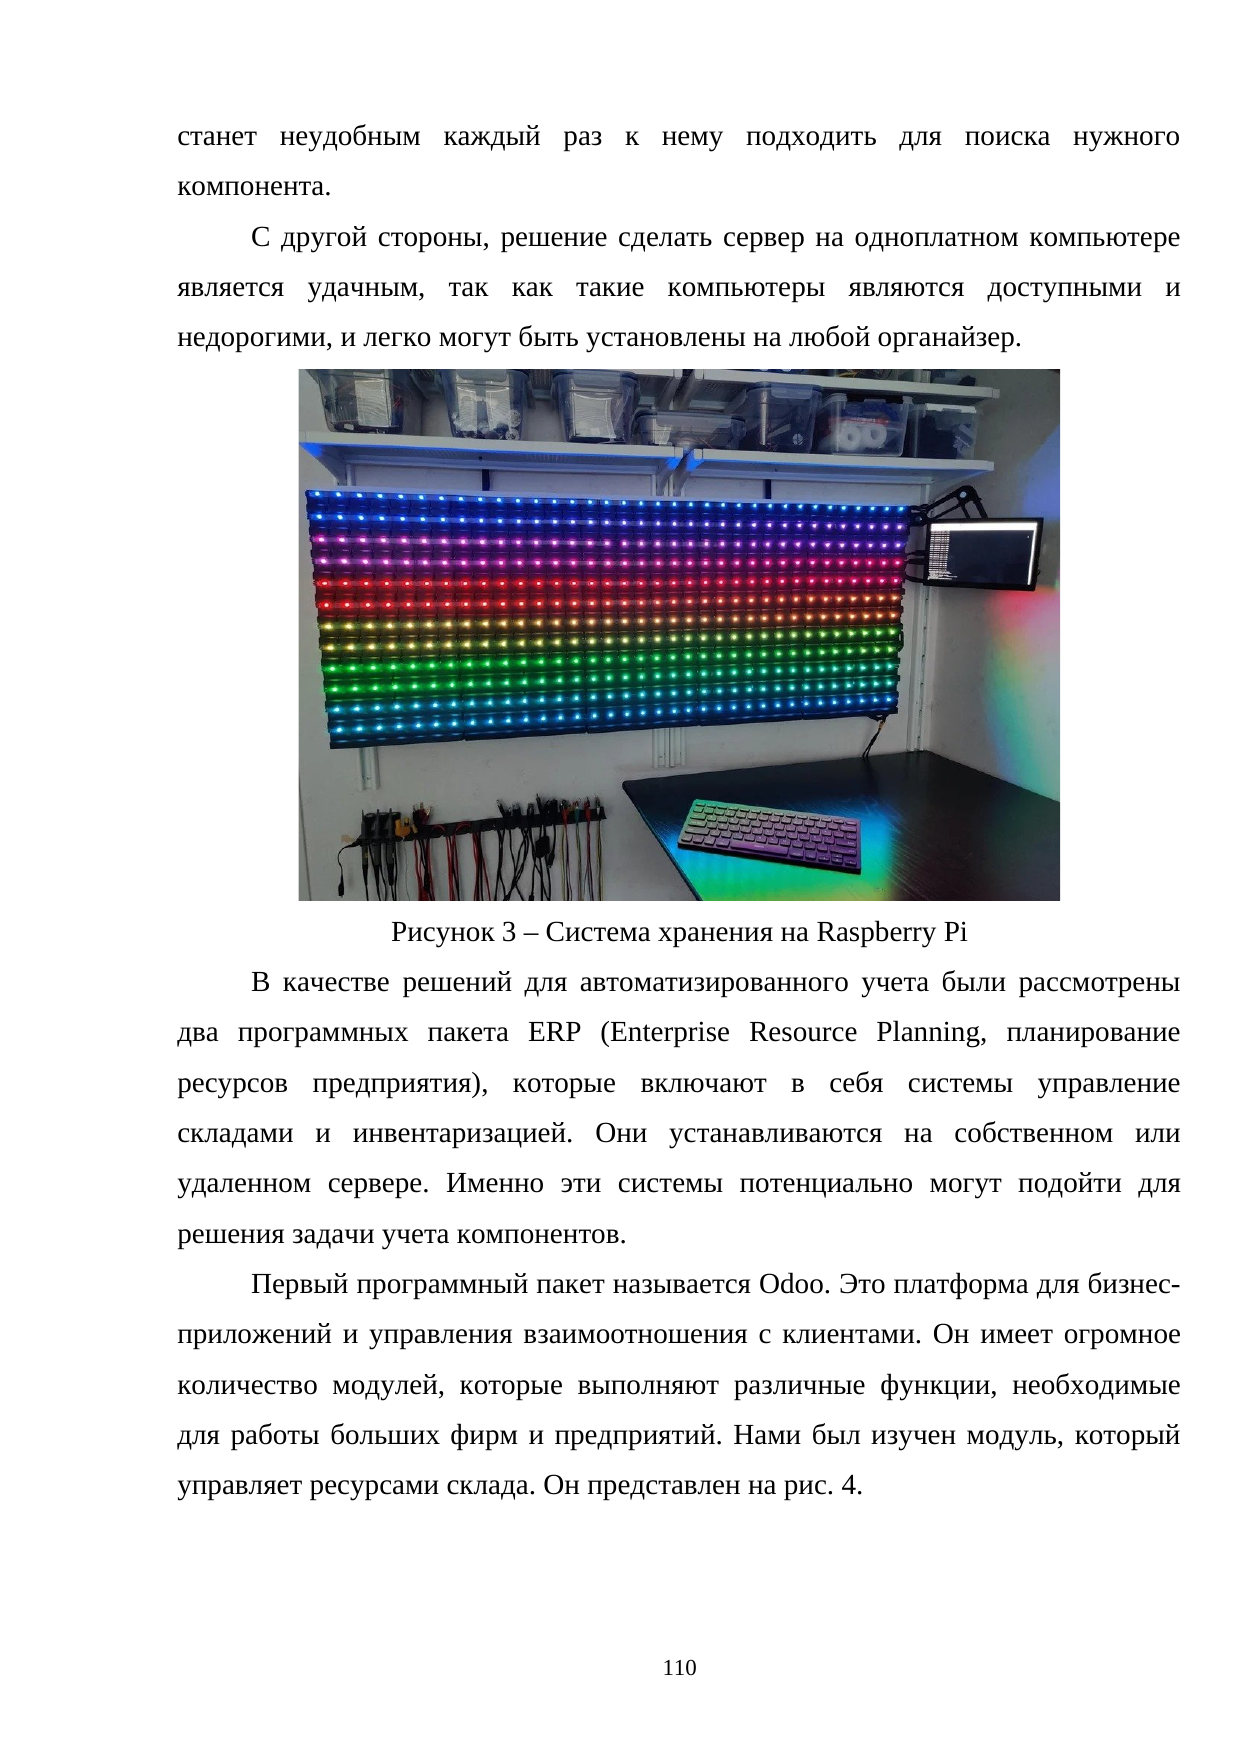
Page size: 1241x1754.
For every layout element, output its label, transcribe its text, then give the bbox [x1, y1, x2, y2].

text Рисунок 3 – Система хранения на Raspberry Pi [177, 914, 1182, 947]
text В качестве решений для автоматизированного учета были рассмотрены два программных пакета ERP (Enterprise Resource Planning, планирование ресурсов предприятия), которые включают в себя системы управление складами и инвентаризацией. Они устанавливаются на собственном или удаленном сервере. Именно эти системы потенциально могут подойти для решения задачи учета компонентов. [177, 964, 1182, 1249]
text С другой стороны, решение сделать сервер на одноплатном компьютере является удачным, так как такие компьютеры являются доступными и недорогими, и легко могут быть установлены на любой органайзер. [177, 219, 1182, 353]
text Первый программный пакет называется Odoo. Это платформа для бизнес-приложений и управления взаимоотношения с клиентами. Он имеет огромное количество модулей, которые выполняют различные функции, необходимые для работы больших фирм и предприятий. Нами был изучен модуль, который управляет ресурсами склада. Он представлен на рис. 4. [177, 1266, 1182, 1501]
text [177, 118, 1182, 202]
picture [298, 369, 1061, 901]
